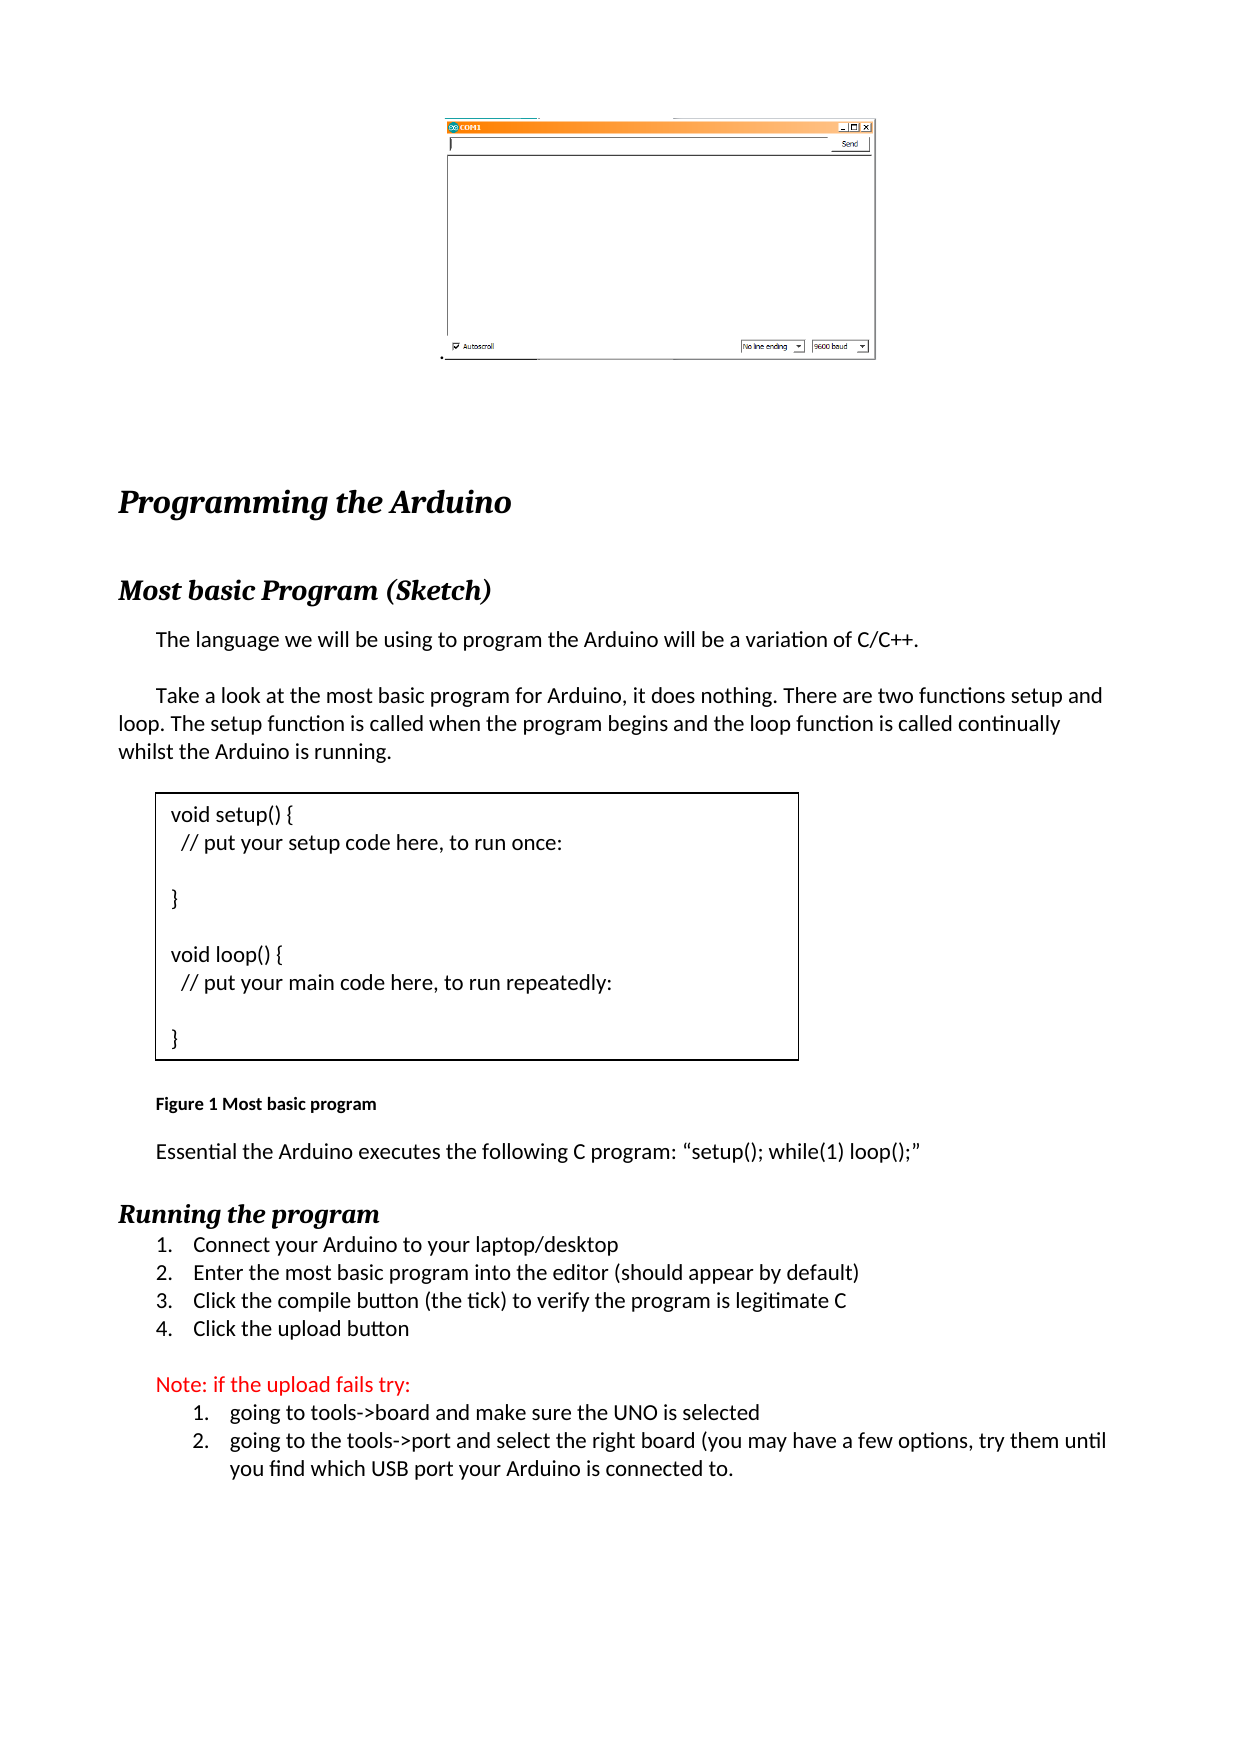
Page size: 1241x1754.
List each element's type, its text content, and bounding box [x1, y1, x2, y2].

subtitle Most basic Program (Sketch) [118, 574, 1122, 608]
list Click the upload button [156, 1314, 1122, 1342]
subtitle Running the program [118, 1199, 1122, 1230]
list Connect your Arduino to your laptop/desktop [156, 1230, 1122, 1258]
text Note: if the upload fails try: [118, 1370, 1122, 1398]
picture [444, 118, 877, 360]
list Click the compile button (the tick) to verify the program is legitimate C [156, 1286, 1122, 1314]
text The language we will be using to program the Arduino will be a variation of C/C++. [118, 625, 1122, 653]
text Take a look at the most basic program for Arduino, it does nothing. There are two functions setup and loop. The setup function is called when the program begins and the loop function is called continually whilst the Arduino is running. [118, 681, 1122, 765]
list going to tools->board and make sure the UNO is selected [192, 1398, 1122, 1426]
list going to the tools->port and select the right board (you may have a few options, try them until you find which USB port your Arduino is connected to. [192, 1426, 1122, 1482]
list Enter the most basic program into the editor (should appear by default) [156, 1258, 1122, 1286]
subtitle Programming the Arduino [118, 484, 1122, 522]
text Figure 1 Most basic program [118, 1092, 1122, 1114]
text Essential the Arduino executes the following C program: “setup(); while(1) loop();” [118, 1137, 1122, 1166]
